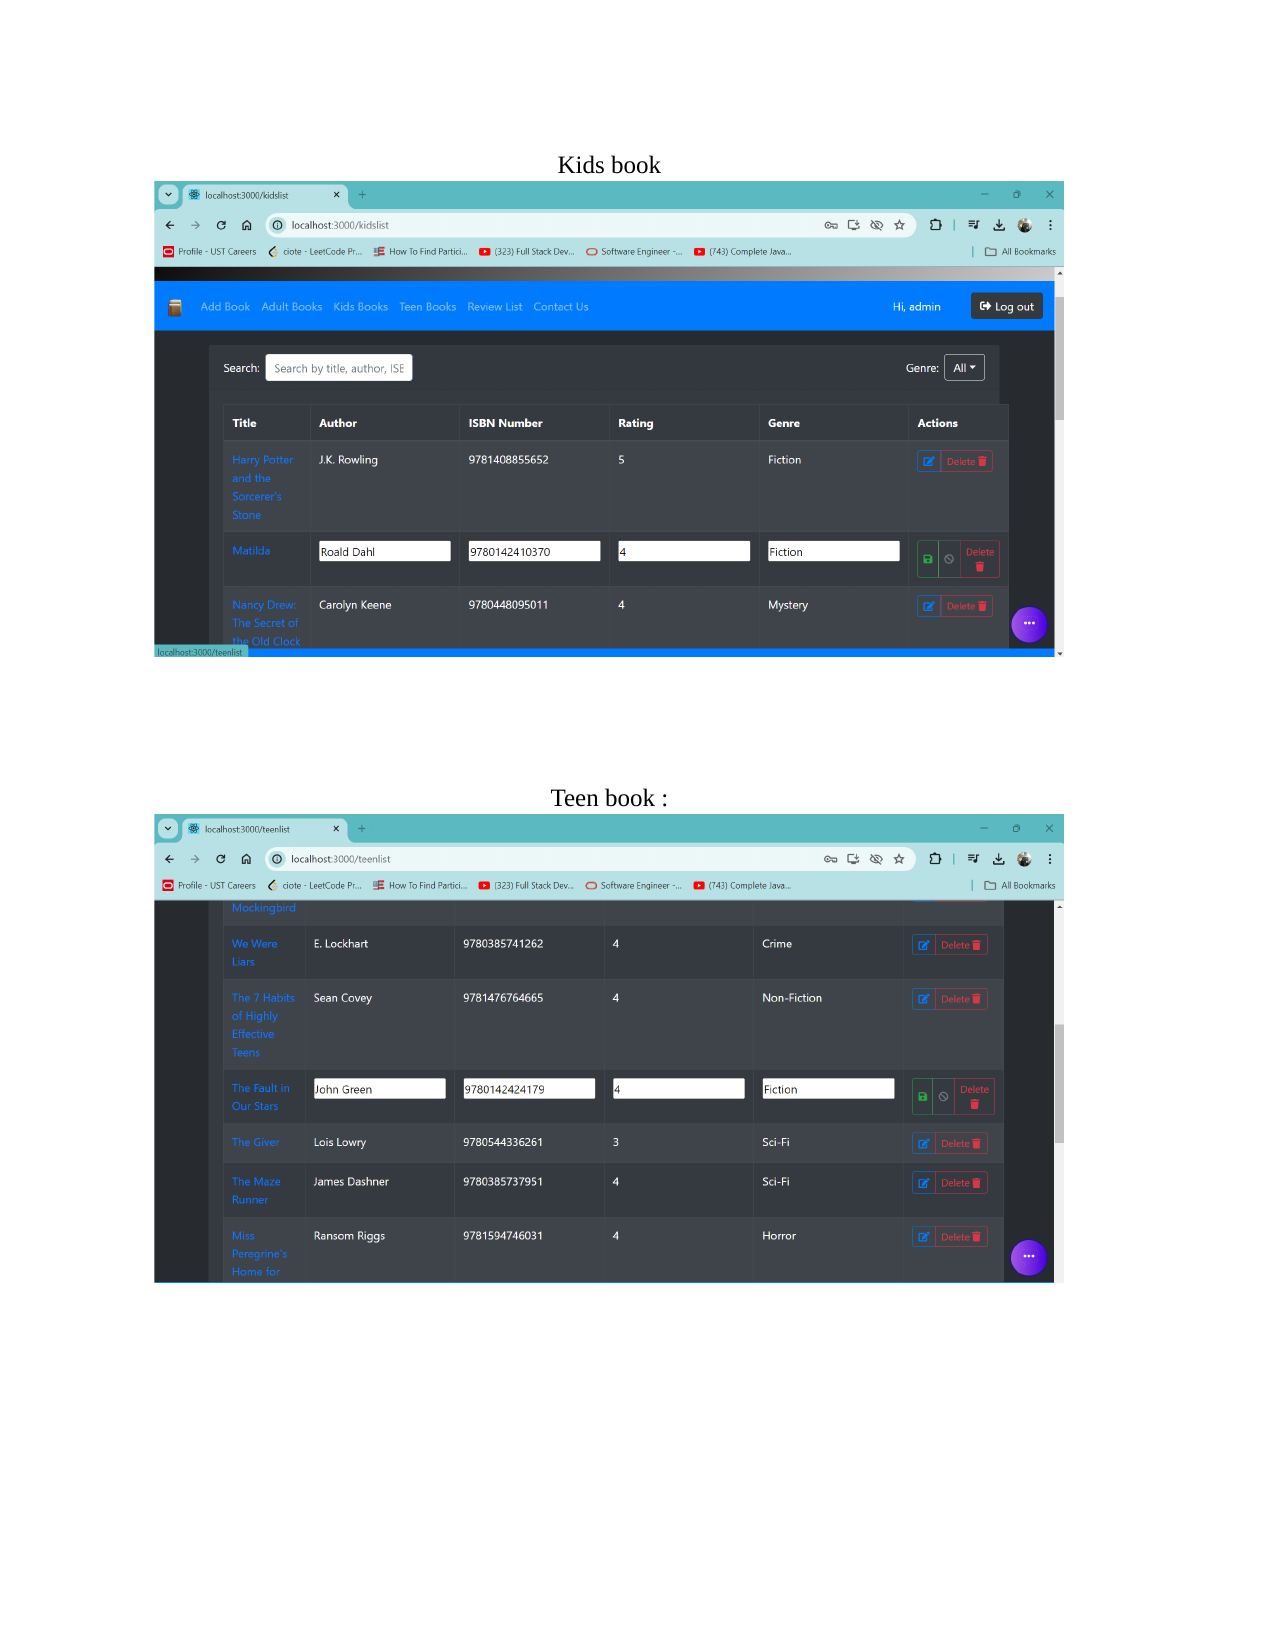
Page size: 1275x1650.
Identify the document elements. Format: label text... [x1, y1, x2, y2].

text Teen book : [75, 783, 1143, 812]
picture [154, 814, 1064, 1283]
picture [154, 181, 1064, 657]
